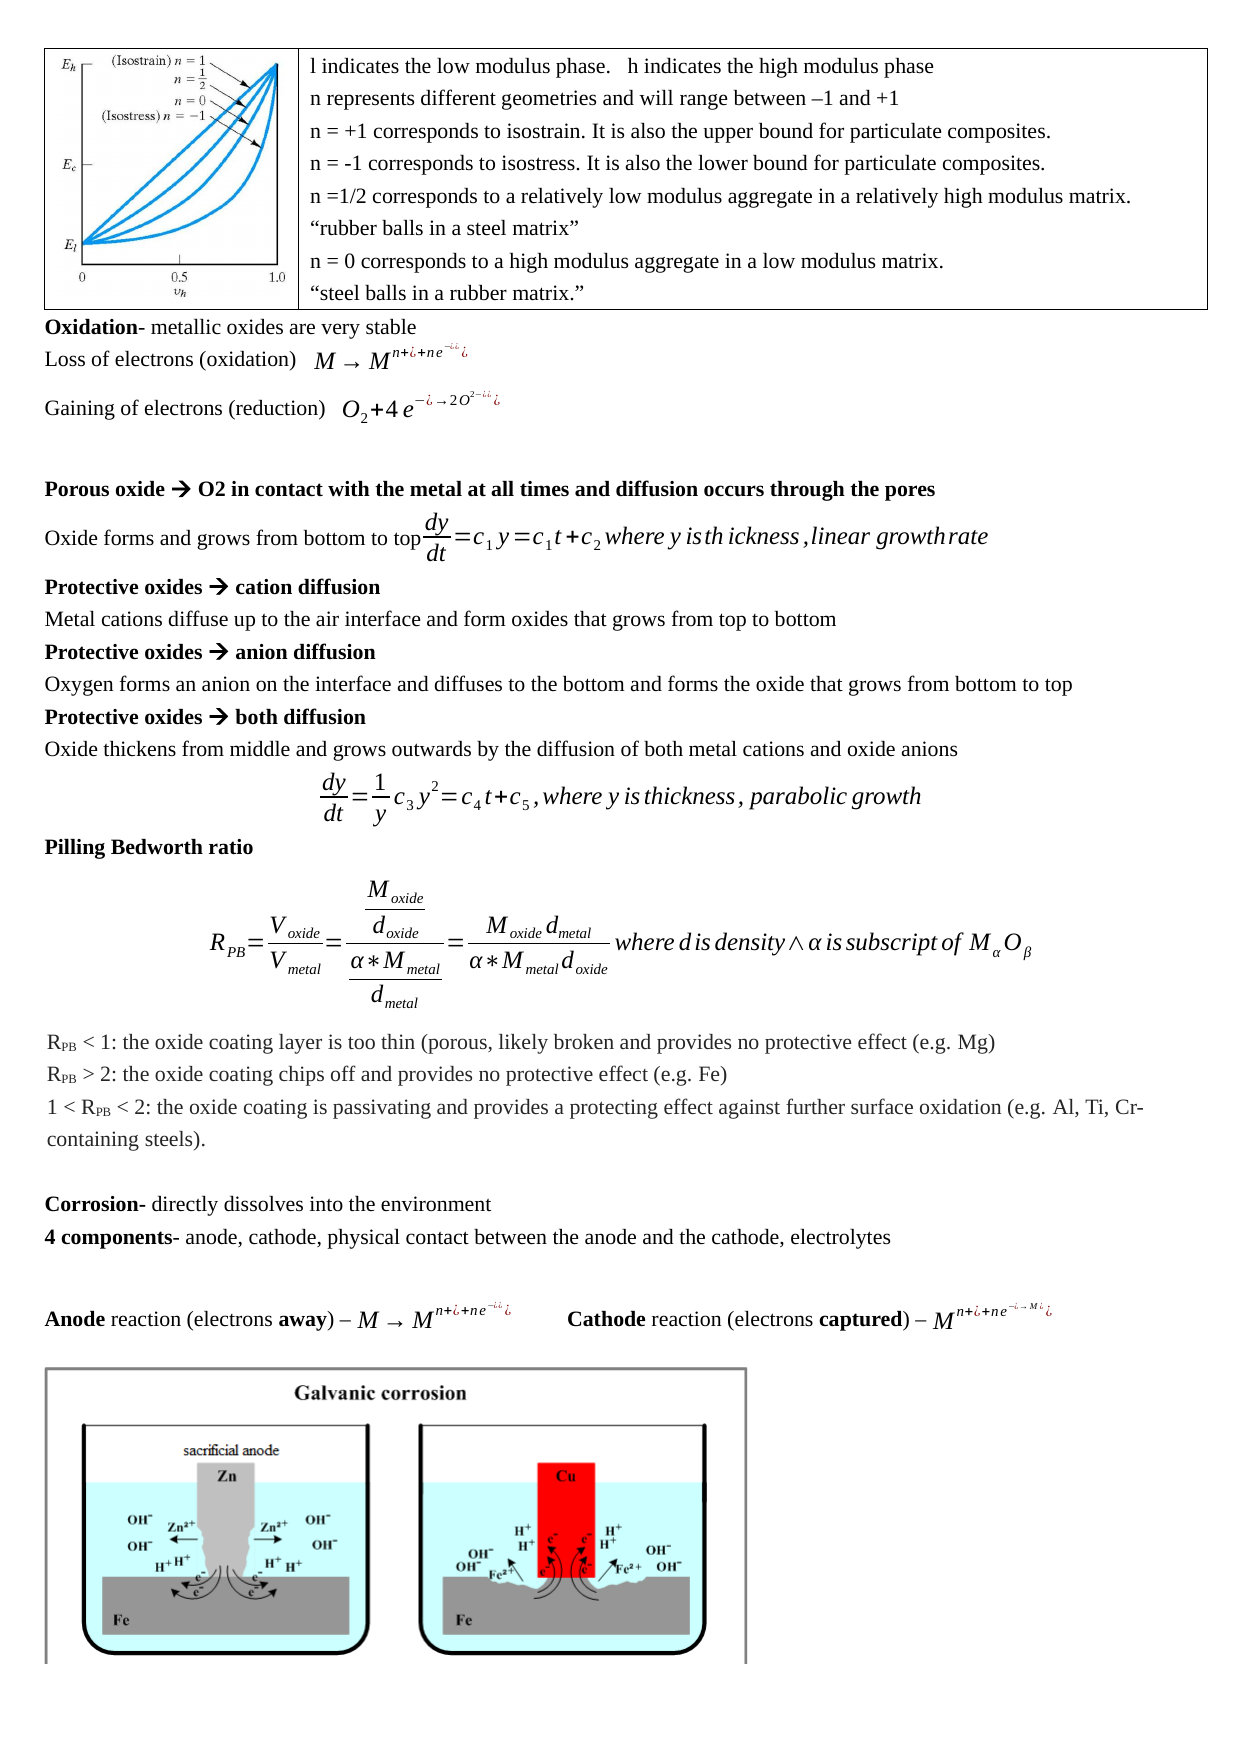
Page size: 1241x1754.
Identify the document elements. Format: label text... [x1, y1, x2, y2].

text Loss of electrons (oxidation) [44, 343, 1196, 375]
text Gaining of electrons (reduction) [44, 375, 1196, 440]
text Anode reaction (electrons away) – Cathode reaction (electrons captured) – [44, 1285, 1196, 1350]
text RPB > 2: the oxide coating chips off and provides no protective effect (e.g. Fe) [47, 1058, 1196, 1090]
text Oxide forms and grows from bottom to top [44, 505, 1196, 570]
text Oxidation- metallic oxides are very stable [44, 310, 1196, 343]
text Porous oxide O2 in contact with the metal at all times and diffusion occurs through the pores [44, 473, 1196, 505]
text RPB < 1: the oxide coating layer is too thin (porous, likely broken and provides no protective effect (e.g. Mg) [47, 1025, 1196, 1058]
text Protective oxides both diffusion [44, 700, 1196, 733]
text Oxide thickens from middle and grows outwards by the diffusion of both metal cations and oxide anions [44, 733, 1196, 765]
table_cell [45, 49, 298, 309]
text Metal cations diffuse up to the air interface and form oxides that grows from top to bottom [44, 603, 1196, 635]
picture [44, 1361, 748, 1664]
text Corrosion- directly dissolves into the environment [44, 1188, 1196, 1220]
picture [55, 54, 288, 305]
text Protective oxides cation diffusion [44, 570, 1196, 603]
text Protective oxides anion diffusion [44, 635, 1196, 668]
text 1 < RPB < 2: the oxide coating is passivating and provides a protecting effect against further surface oxidation (e.g. Al, Ti, Cr-containing steels). [47, 1090, 1196, 1155]
text 4 components- anode, cathode, physical contact between the anode and the cathode, electrolytes [44, 1220, 1196, 1253]
text Oxygen forms an anion on the interface and diffuses to the bottom and forms the oxide that grows from bottom to top [44, 668, 1196, 700]
table_cell l indicates the low modulus phase. h indicates the high modulus phase n represents different geometries and will range between –1 and +1 n = +1 corresponds to isostrain. It is also the upper bound for particulate composites. n = -1 corresponds to isostress. It is also the lower bound for particulate composites. n =1/2 corresponds to a relatively low modulus aggregate in a relatively high modulus matrix. “rubber balls in a steel matrix” n = 0 corresponds to a high modulus aggregate in a low modulus matrix. “steel balls in a rubber matrix.” [299, 49, 1207, 309]
text Pilling Bedworth ratio [44, 830, 1196, 863]
